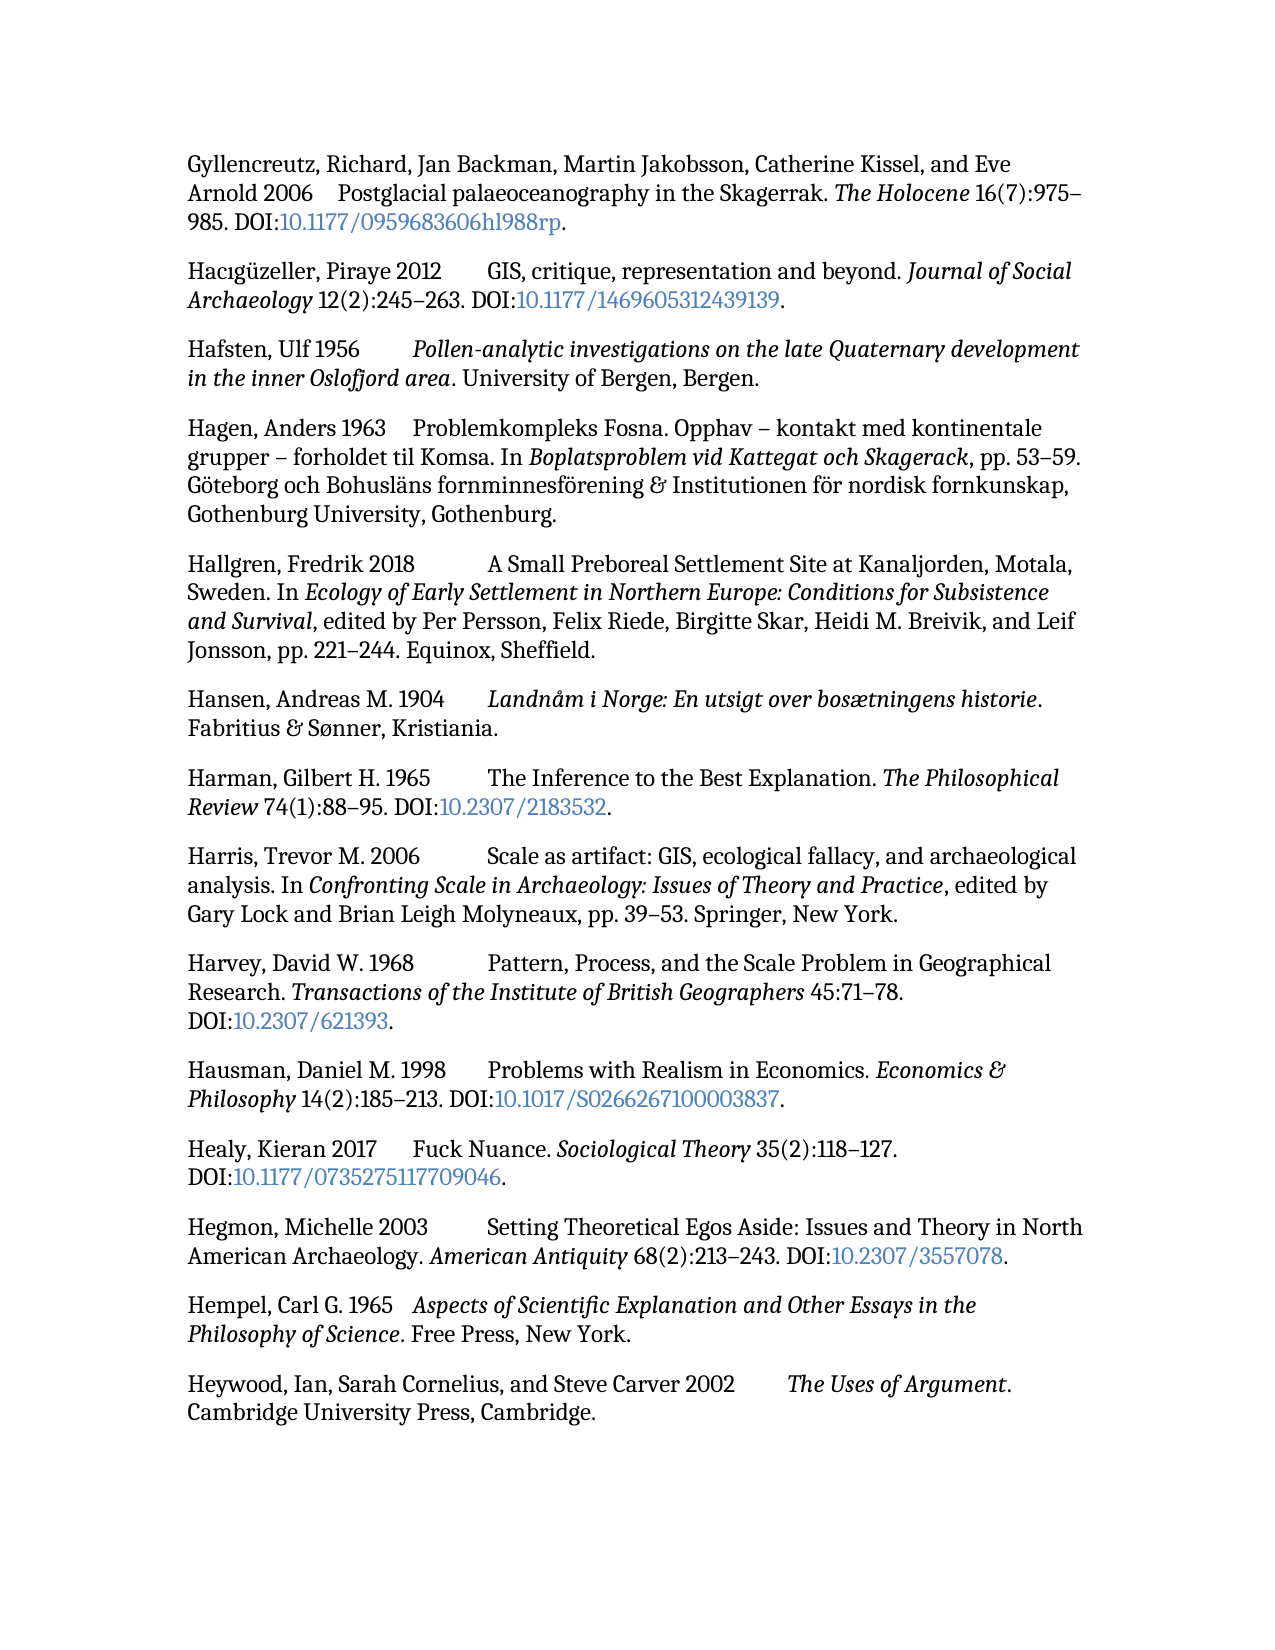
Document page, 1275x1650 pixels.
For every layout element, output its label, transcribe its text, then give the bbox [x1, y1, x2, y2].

text Harman, Gilbert H. 1965 The Inference to the Best Explanation. The Philosophical Review 74(1):88–95. DOI:10.2307/2183532. [187, 764, 1087, 821]
text Harvey, David W. 1968 Pattern, Process, and the Scale Problem in Geographical Research. Transactions of the Institute of British Geographers 45:71–78. DOI:10.2307/621393. [187, 949, 1087, 1035]
text Gyllencreutz, Richard, Jan Backman, Martin Jakobsson, Catherine Kissel, and Eve Arnold 2006 Postglacial palaeoceanography in the Skagerrak. The Holocene 16(7):975–985. DOI:10.1177/0959683606hl988rp. [187, 150, 1087, 236]
text Hagen, Anders 1963 Problemkompleks Fosna. Opphav – kontakt med kontinentale grupper – forholdet til Komsa. In Boplatsproblem vid Kattegat och Skagerack, pp. 53–59. Göteborg och Bohusläns fornminnesförening & Institutionen för nordisk fornkunskap, Gothenburg University, Gothenburg. [187, 414, 1087, 529]
text Hallgren, Fredrik 2018 A Small Preboreal Settlement Site at Kanaljorden, Motala, Sweden. In Ecology of Early Settlement in Northern Europe: Conditions for Subsistence and Survival, edited by Per Persson, Felix Riede, Birgitte Skar, Heidi M. Breivik, and Leif Jonsson, pp. 221–244. Equinox, Sheffield. [187, 549, 1087, 664]
text Hafsten, Ulf 1956 Pollen-analytic investigations on the late Quaternary development in the inner Oslofjord area. University of Bergen, Bergen. [187, 335, 1087, 393]
text Hansen, Andreas M. 1904 Landnåm i Norge: En utsigt over bosætningens historie. Fabritius & Sønner, Kristiania. [187, 685, 1087, 743]
text Harris, Trevor M. 2006 Scale as artifact: GIS, ecological fallacy, and archaeological analysis. In Confronting Scale in Archaeology: Issues of Theory and Practice, edited by Gary Lock and Brian Leigh Molyneaux, pp. 39–53. Springer, New York. [187, 842, 1087, 928]
text Hegmon, Michelle 2003 Setting Theoretical Egos Aside: Issues and Theory in North American Archaeology. American Antiquity 68(2):213–243. DOI:10.2307/3557078. [187, 1213, 1087, 1270]
text Healy, Kieran 2017 Fuck Nuance. Sociological Theory 35(2):118–127. DOI:10.1177/0735275117709046. [187, 1134, 1087, 1192]
text Hempel, Carl G. 1965 Aspects of Scientific Explanation and Other Essays in the Philosophy of Science. Free Press, New York. [187, 1291, 1087, 1349]
text Heywood, Ian, Sarah Cornelius, and Steve Carver 2002 The Uses of Argument. Cambridge University Press, Cambridge. [187, 1369, 1087, 1427]
text Hacıgüzeller, Piraye 2012 GIS, critique, representation and beyond. Journal of Social Archaeology 12(2):245–263. DOI:10.1177/1469605312439139. [187, 257, 1087, 314]
text Hausman, Daniel M. 1998 Problems with Realism in Economics. Economics & Philosophy 14(2):185–213. DOI:10.1017/S0266267100003837. [187, 1056, 1087, 1114]
